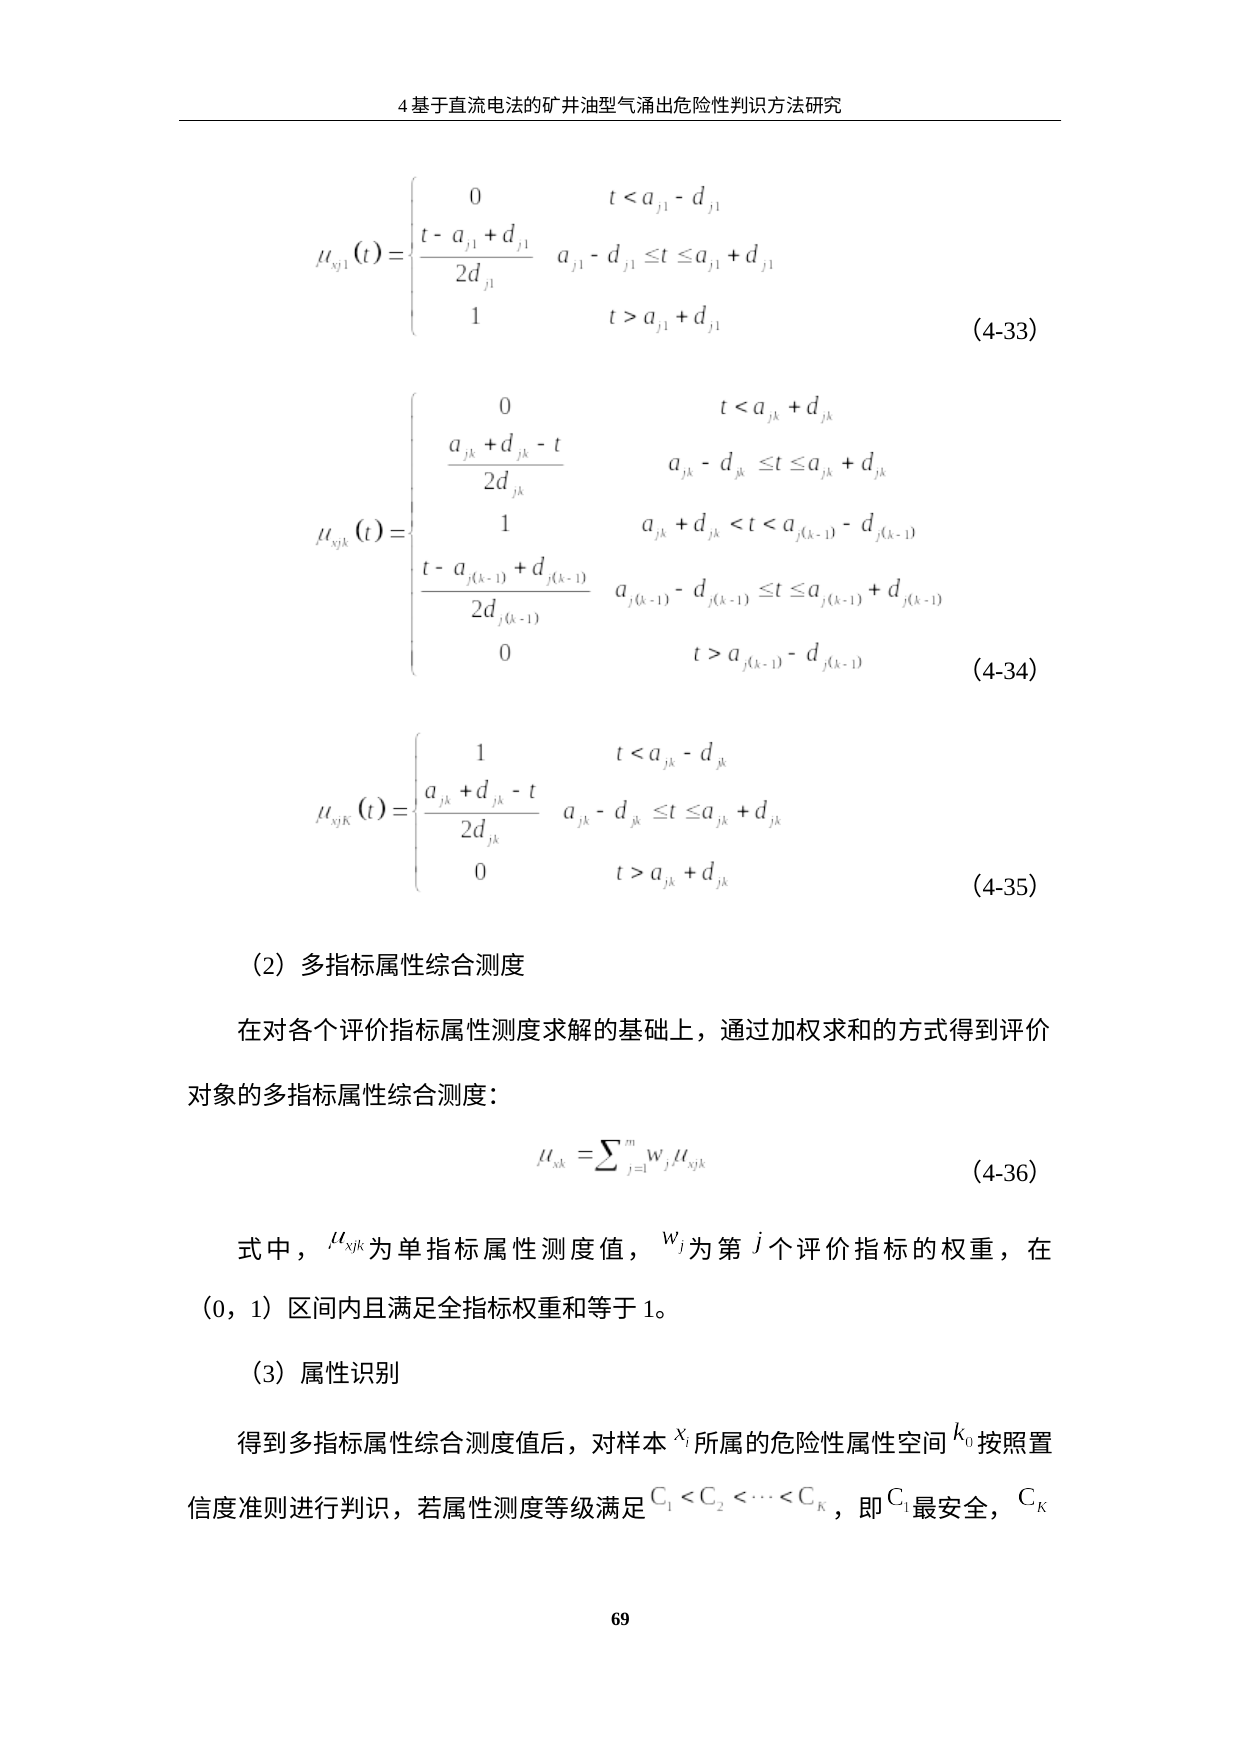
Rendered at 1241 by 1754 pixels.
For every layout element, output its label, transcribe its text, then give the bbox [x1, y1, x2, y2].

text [187, 1404, 1053, 1534]
text 式中，为单指标属性测度值，为第个评价指标的权重，在（0，1）区间内且满足全指标权重和等于1。 [187, 1209, 1053, 1339]
text 在对各个评价指标属性测度求解的基础上，通过加权求和的方式得到评价对象的多指标属性综合测度： [187, 996, 1053, 1126]
text （3）属性识别 [187, 1339, 1053, 1404]
text （2）多指标属性综合测度 [187, 931, 1053, 996]
